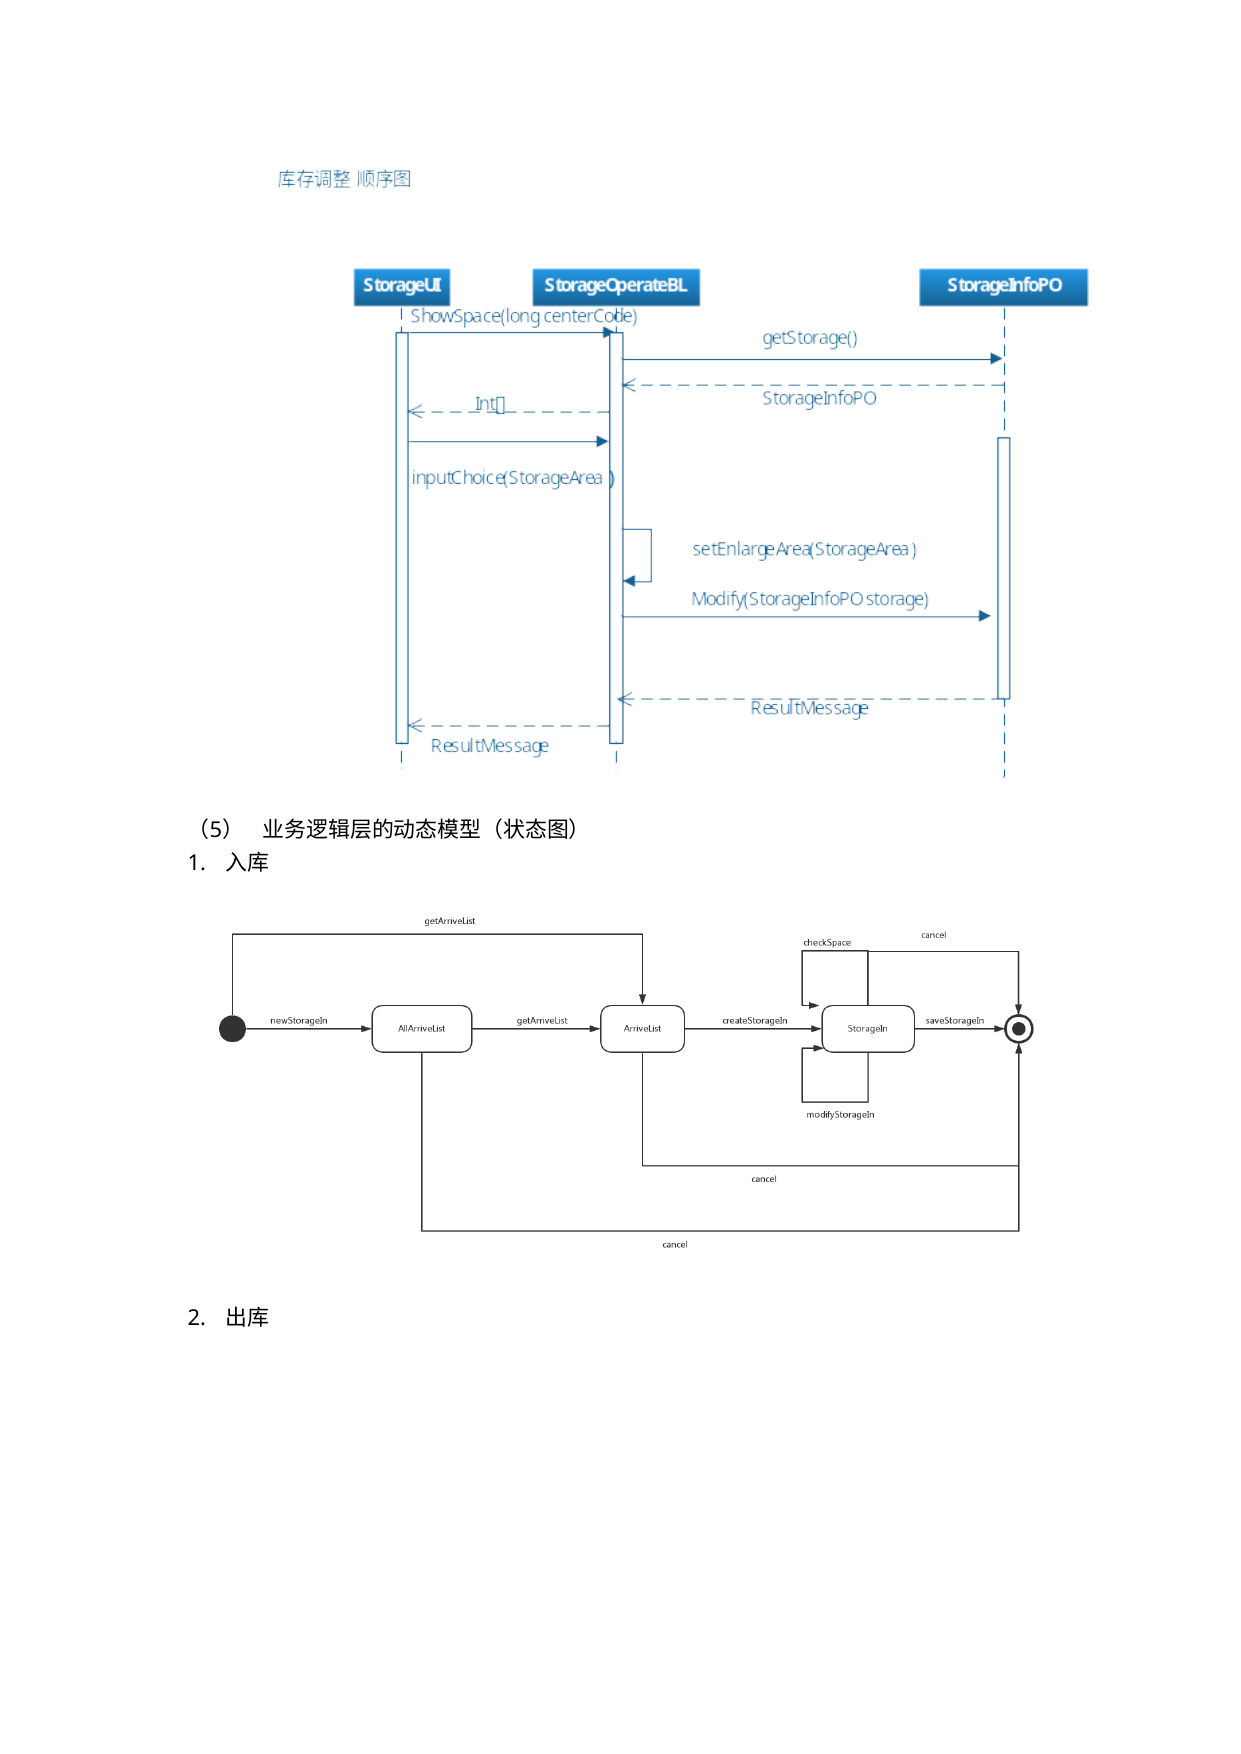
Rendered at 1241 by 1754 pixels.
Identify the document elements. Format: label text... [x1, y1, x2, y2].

picture [187, 877, 1053, 1279]
list 业务逻辑层的动态模型（状态图） [187, 812, 1053, 844]
list 出库 [187, 1299, 1053, 1332]
list 入库 [187, 844, 1053, 877]
